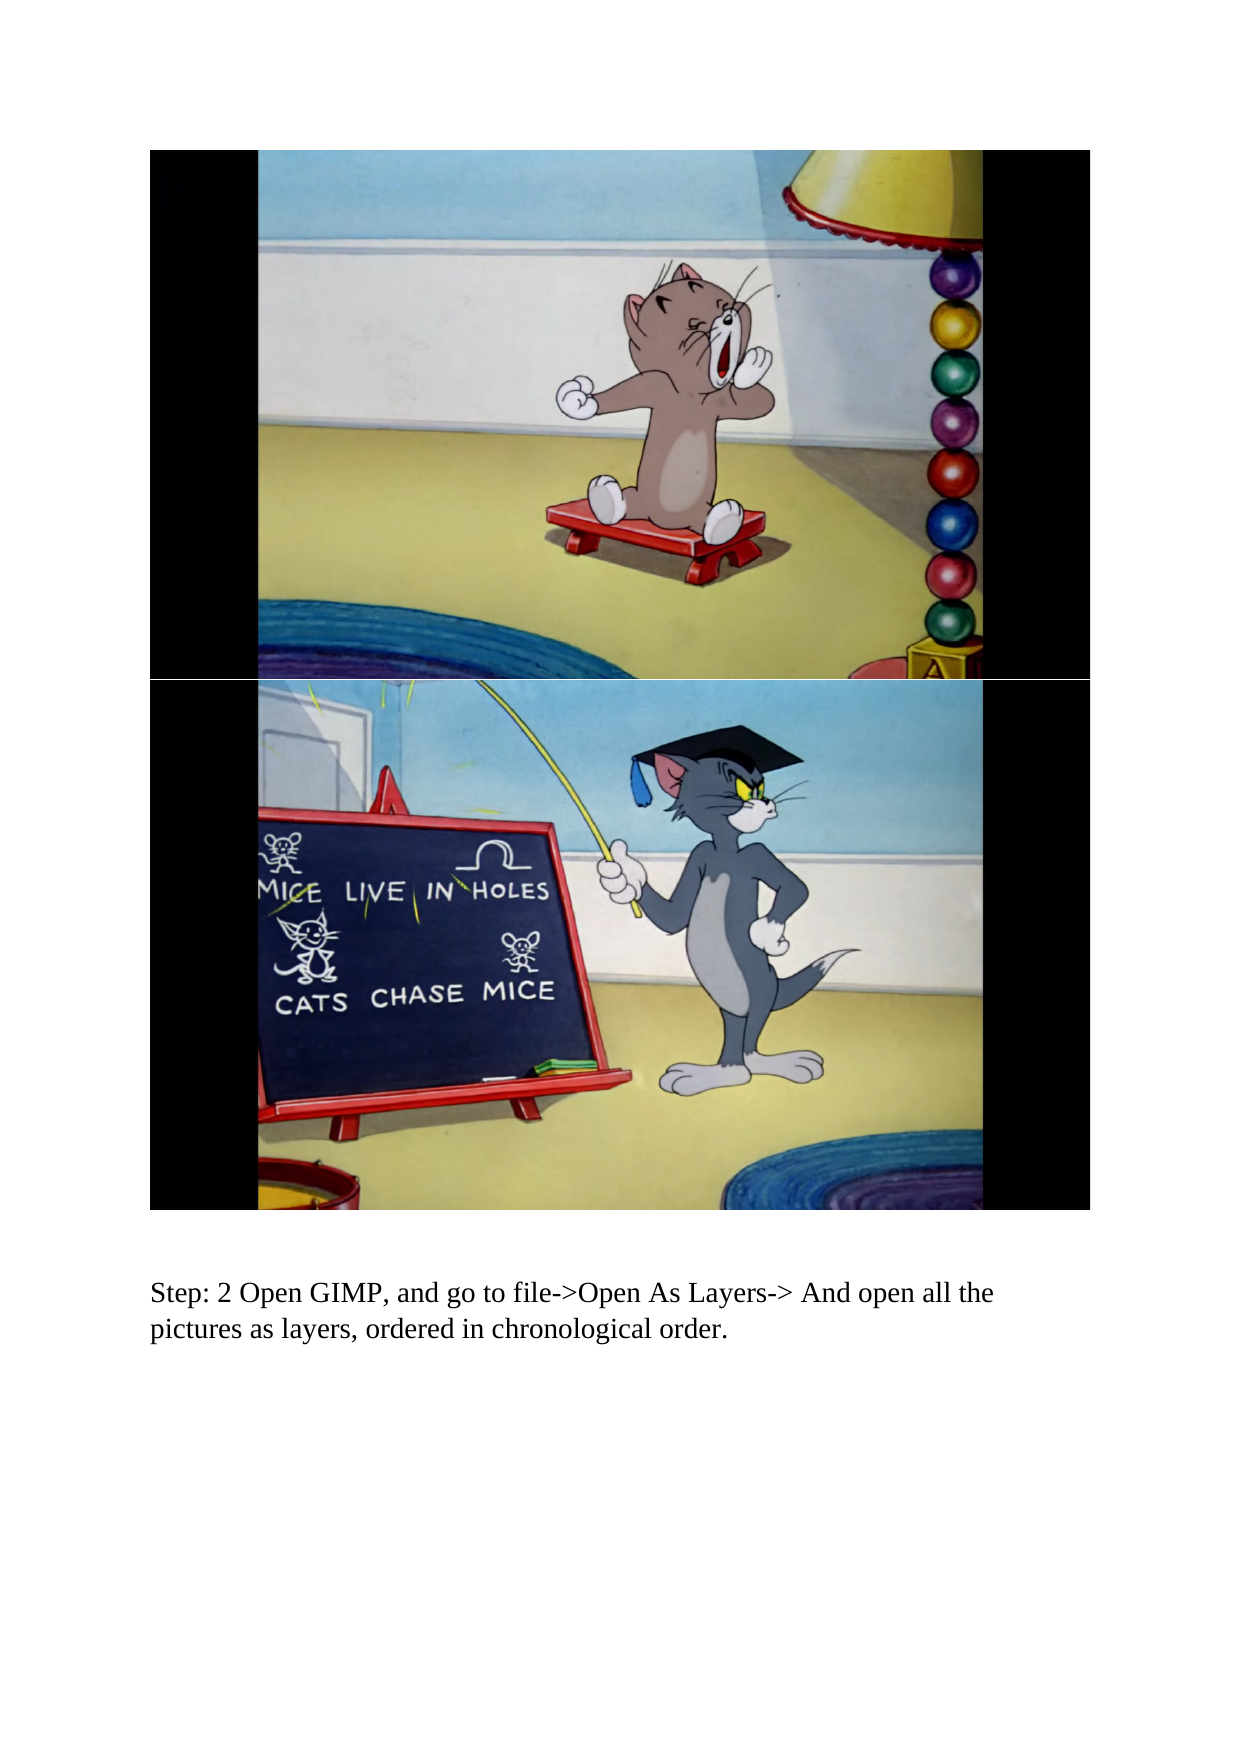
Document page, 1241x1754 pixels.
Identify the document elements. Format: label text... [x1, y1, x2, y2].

text Step: 2 Open GIMP, and go to file->Open As Layers-> And open all the pictures as layers, ordered in chronological order. [150, 1275, 1090, 1345]
picture [150, 150, 1091, 679]
picture [150, 680, 1091, 1210]
